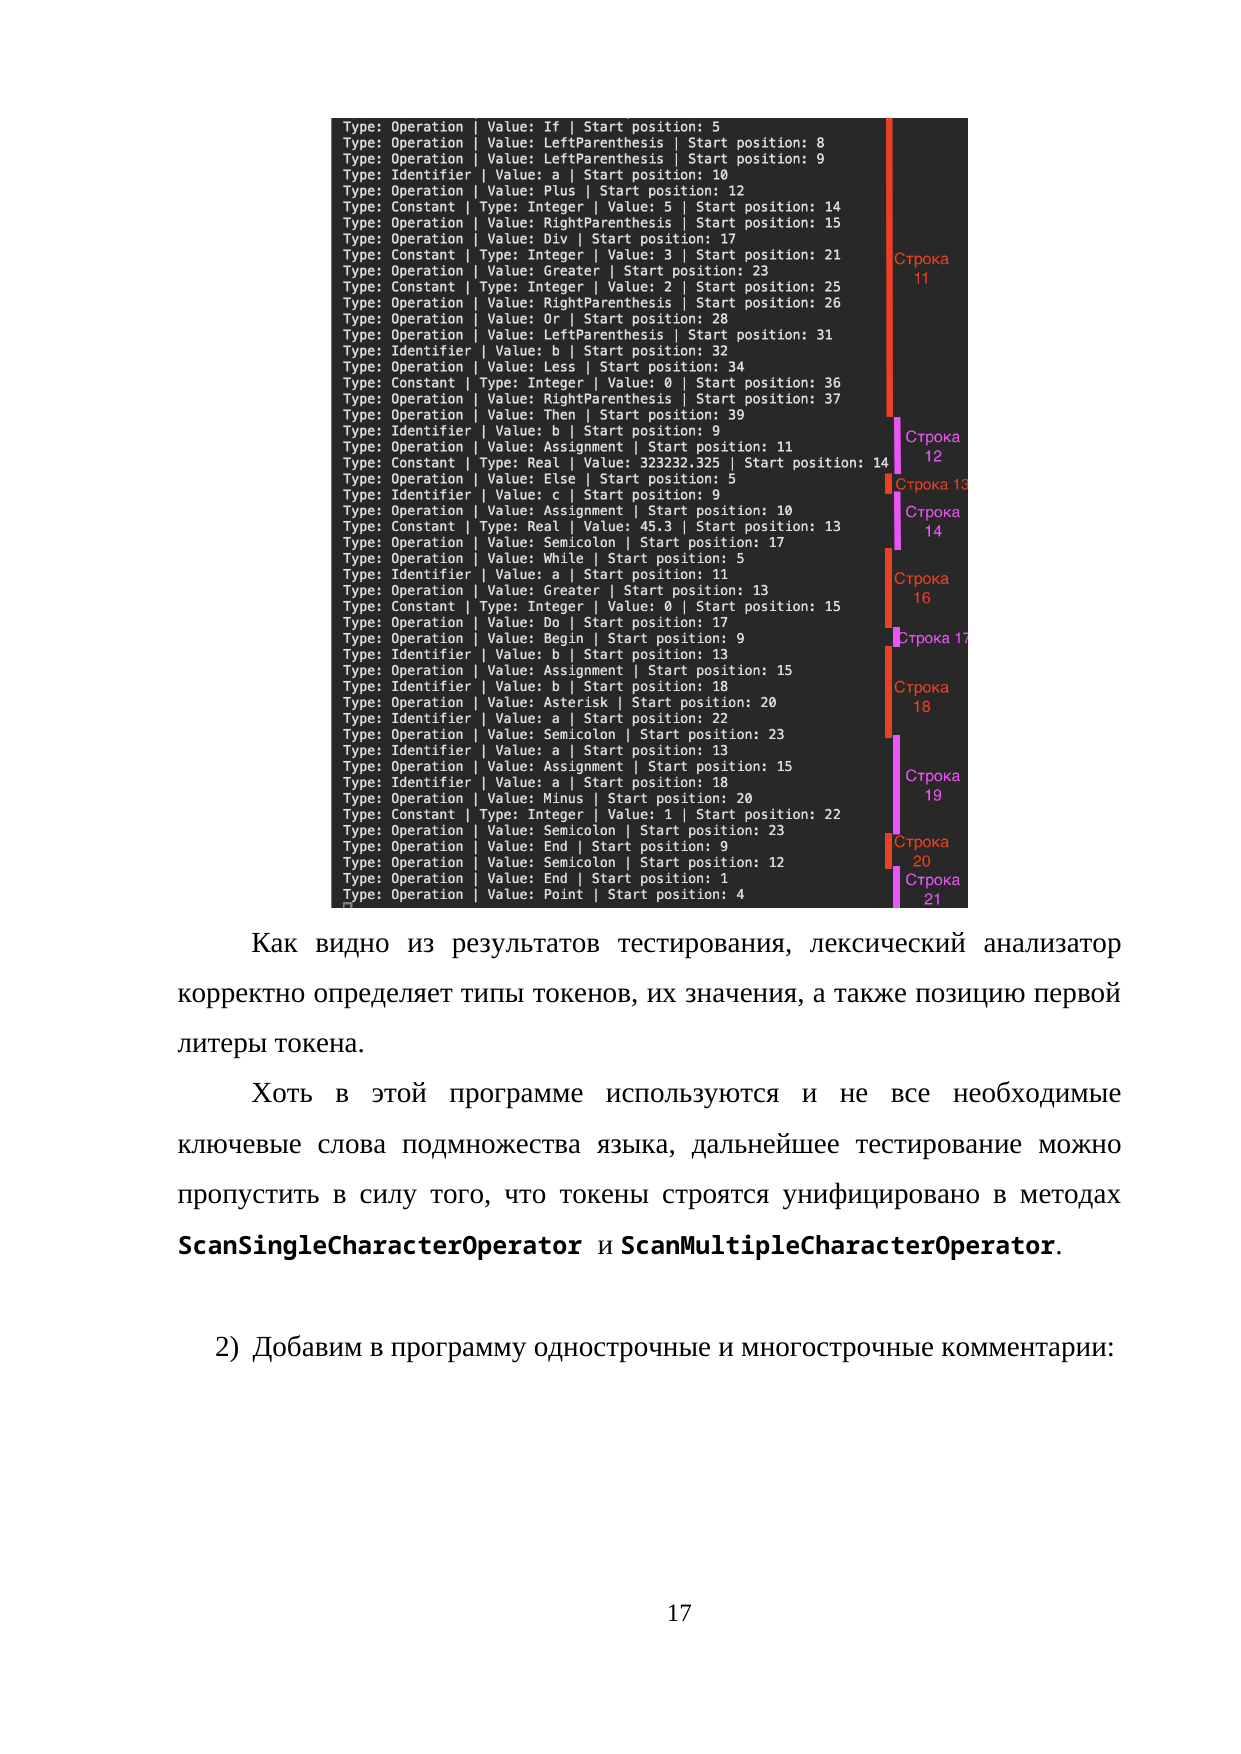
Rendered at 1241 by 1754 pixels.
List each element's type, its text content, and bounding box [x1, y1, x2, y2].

list Добавим в программу однострочные и многострочные комментарии: [215, 1329, 1122, 1362]
text Хоть в этой программе используются и не все необходимые ключевые слова подмножества языка, дальнейшее тестирование можно пропустить в силу того, что токены строятся унифицировано в методах ScanSingleCharacterOperator и ScanMultipleCharacterOperator. [177, 1076, 1122, 1261]
picture [331, 118, 968, 908]
text Как видно из результатов тестирования, лексический анализатор корректно определяет типы токенов, их значения, а также позицию первой литеры токена. [177, 925, 1122, 1059]
